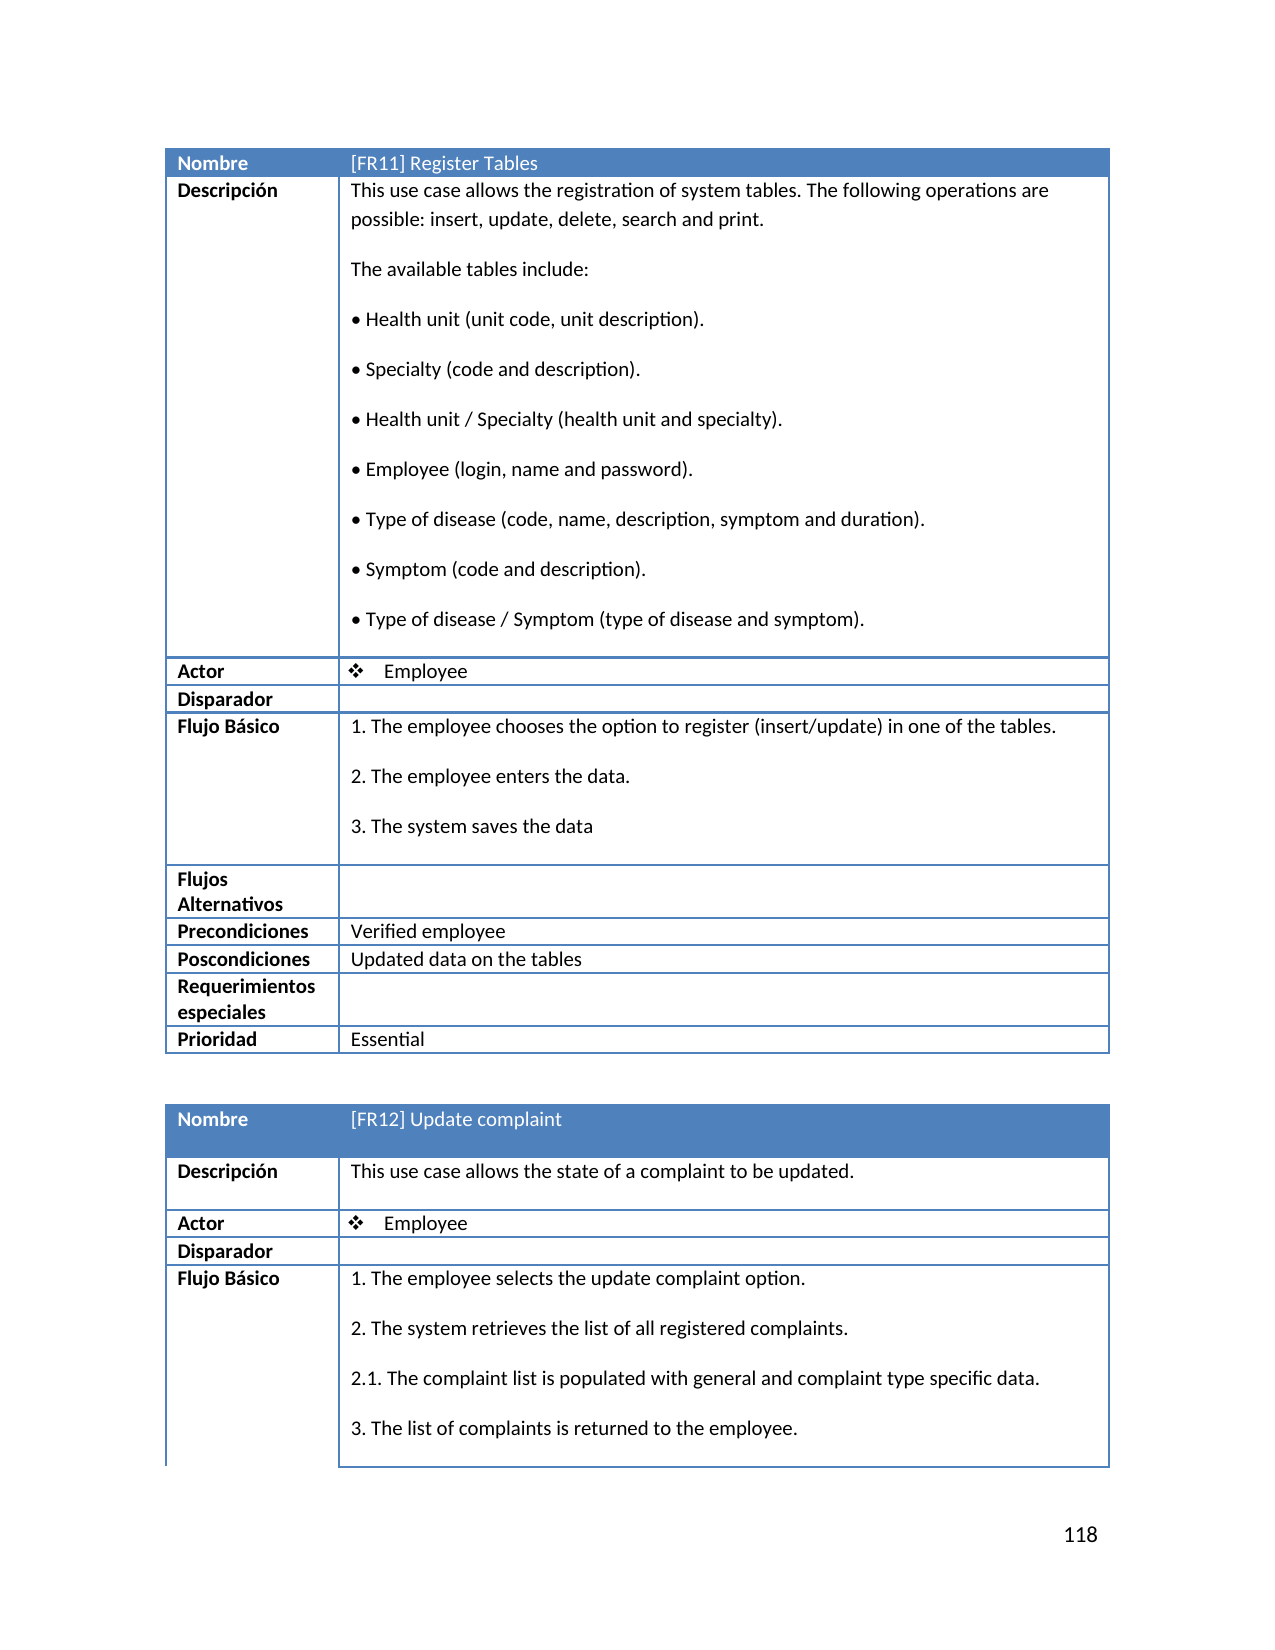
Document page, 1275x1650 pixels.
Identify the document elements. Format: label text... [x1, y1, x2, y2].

table_header [FR12] Update complaint [340, 1106, 1108, 1156]
table_cell Precondiciones [167, 919, 338, 944]
table_cell Flujo Básico [167, 714, 338, 864]
table_cell [340, 866, 1108, 917]
table_cell Descripción [167, 1158, 338, 1208]
table_cell Descripción [167, 177, 338, 656]
table_cell This use case allows the state of a complaint to be updated. [340, 1158, 1108, 1208]
table_cell Essential [340, 1027, 1108, 1052]
table_cell Verified employee [340, 919, 1108, 944]
table_cell Updated data on the tables [340, 946, 1108, 972]
table_cell [340, 686, 1108, 711]
table_cell This use case allows the registration of system tables. The following operations are possible: insert, update, delete, search and print. The available tables include: • Health unit (unit code, unit description). • Specialty (code and description). • Health unit / Specialty (health unit and specialty). • Employee (login, name and password). • Type of disease (code, name, description, symptom and duration). • Symptom (code and description). • Type of disease / Symptom (type of disease and symptom). [340, 177, 1108, 656]
table_cell Employee [340, 659, 1108, 684]
table_cell Employee [340, 1211, 1108, 1236]
table_cell Prioridad [167, 1027, 338, 1052]
table_cell Actor [167, 659, 338, 684]
table_header Nombre [167, 150, 338, 175]
table_cell Flujos Alternativos [167, 866, 338, 917]
table_cell Poscondiciones [167, 946, 338, 972]
table_cell [340, 974, 1108, 1024]
table_header Nombre [167, 1106, 338, 1156]
table_cell 1. The employee chooses the option to register (insert/update) in one of the tables. 2. The employee enters the data. 3. The system saves the data [340, 714, 1108, 864]
table_cell [340, 1238, 1108, 1263]
table_cell Disparador [167, 686, 338, 711]
table_cell Disparador [167, 1238, 338, 1263]
table_cell Flujo Básico [167, 1266, 338, 1466]
table_header [FR11] Register Tables [340, 150, 1108, 175]
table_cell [340, 1266, 1108, 1466]
table_cell Actor [167, 1211, 338, 1236]
table_cell Requerimientos especiales [167, 974, 338, 1024]
